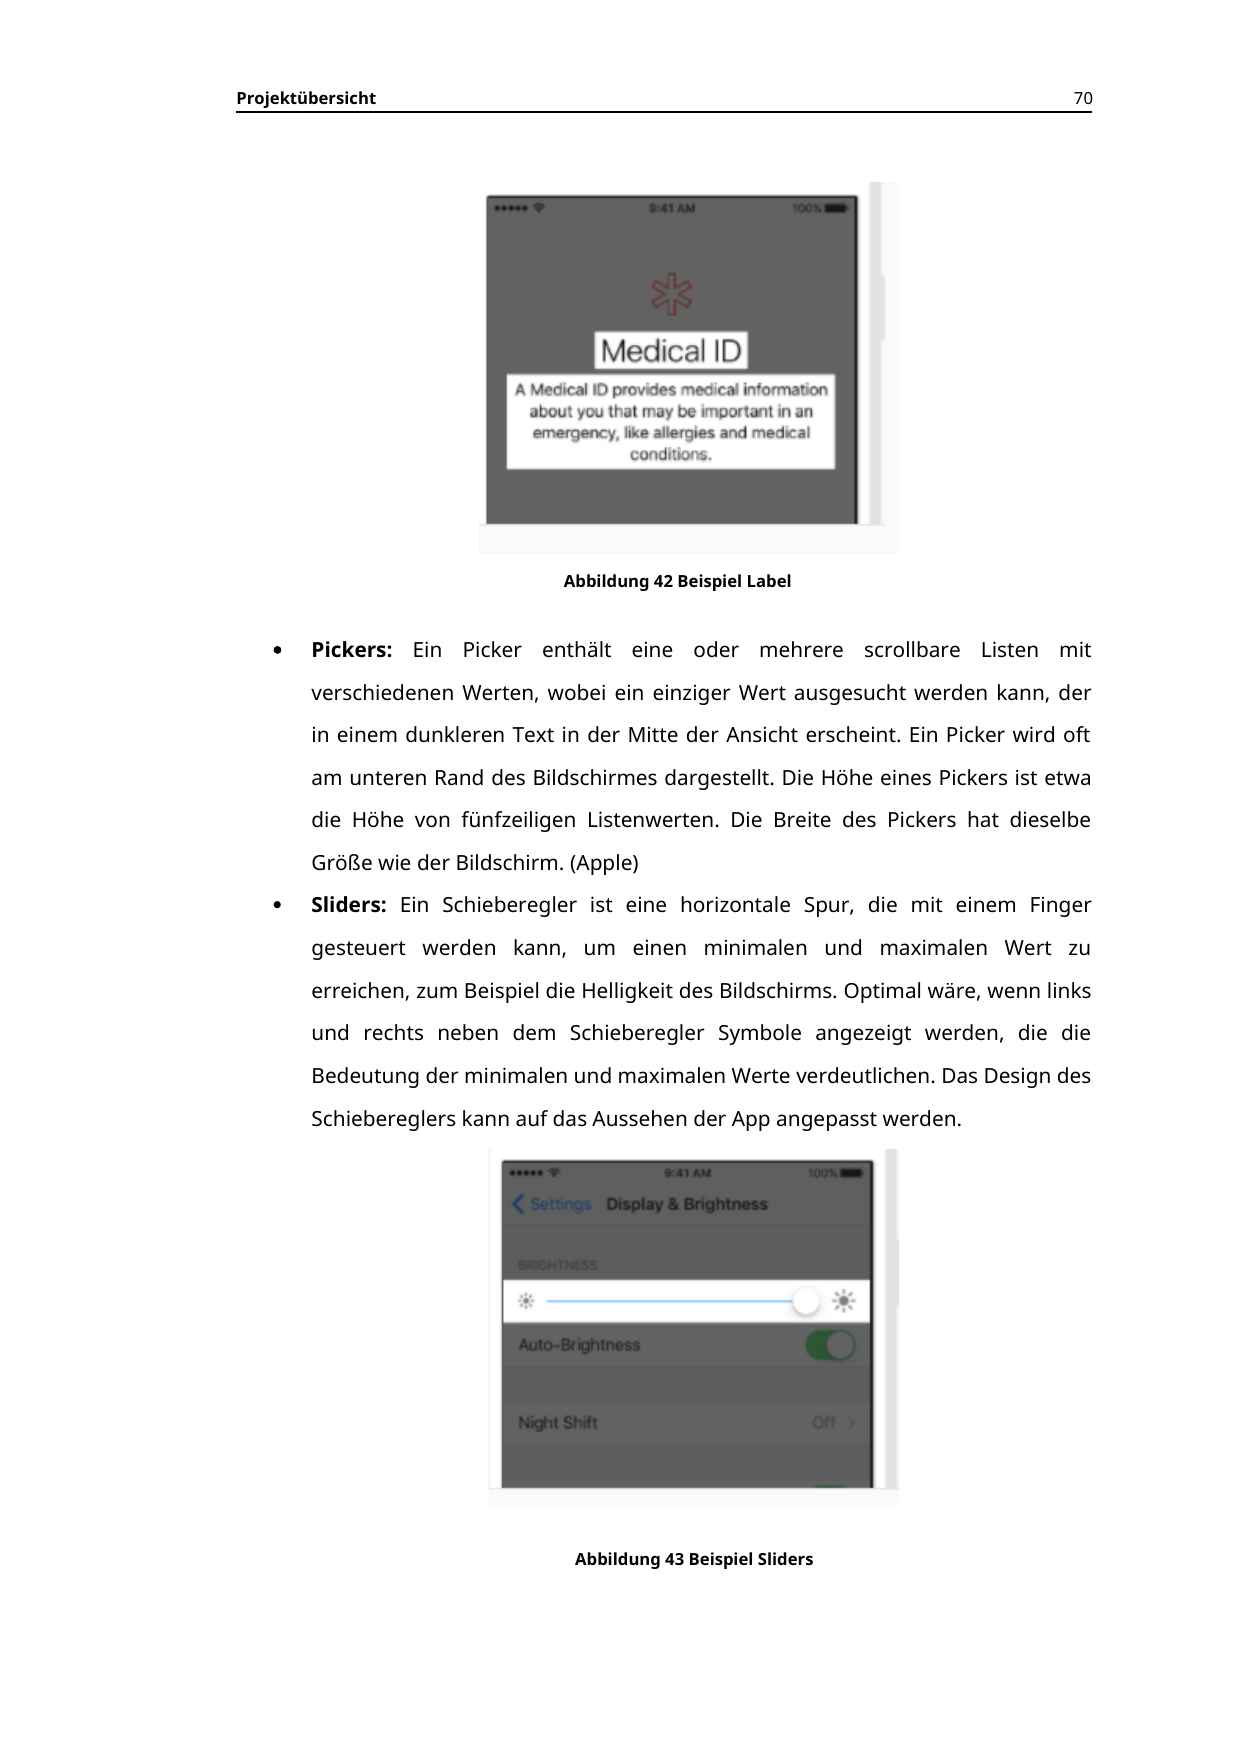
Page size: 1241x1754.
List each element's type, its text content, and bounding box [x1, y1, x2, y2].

list Pickers: Ein Picker enthält eine oder mehrere scrollbare Listen mit verschiedenen Werten, wobei ein einziger Wert ausgesucht werden kann, der in einem dunkleren Text in der Mitte der Ansicht erscheint. Ein Picker wird oft am unteren Rand des Bildschirmes dargestellt. Die Höhe eines Pickers ist etwa die Höhe von fünfzeiligen Listenwerten. Die Breite des Pickers hat dieselbe Größe wie der Bildschirm. (Apple) [274, 635, 1092, 876]
list Sliders: Ein Schieberegler ist eine horizontale Spur, die mit einem Finger gesteuert werden kann, um einen minimalen und maximalen Wert zu erreichen, zum Beispiel die Helligkeit des Bildschirms. Optimal wäre, wenn links und rechts neben dem Schieberegler Symbole angezeigt werden, die die Bedeutung der minimalen und maximalen Werte verdeutlichen. Das Design des Schiebereglers kann auf das Aussehen der App angepasst werden. [274, 891, 1092, 1132]
picture [479, 182, 900, 554]
picture [488, 1149, 900, 1507]
